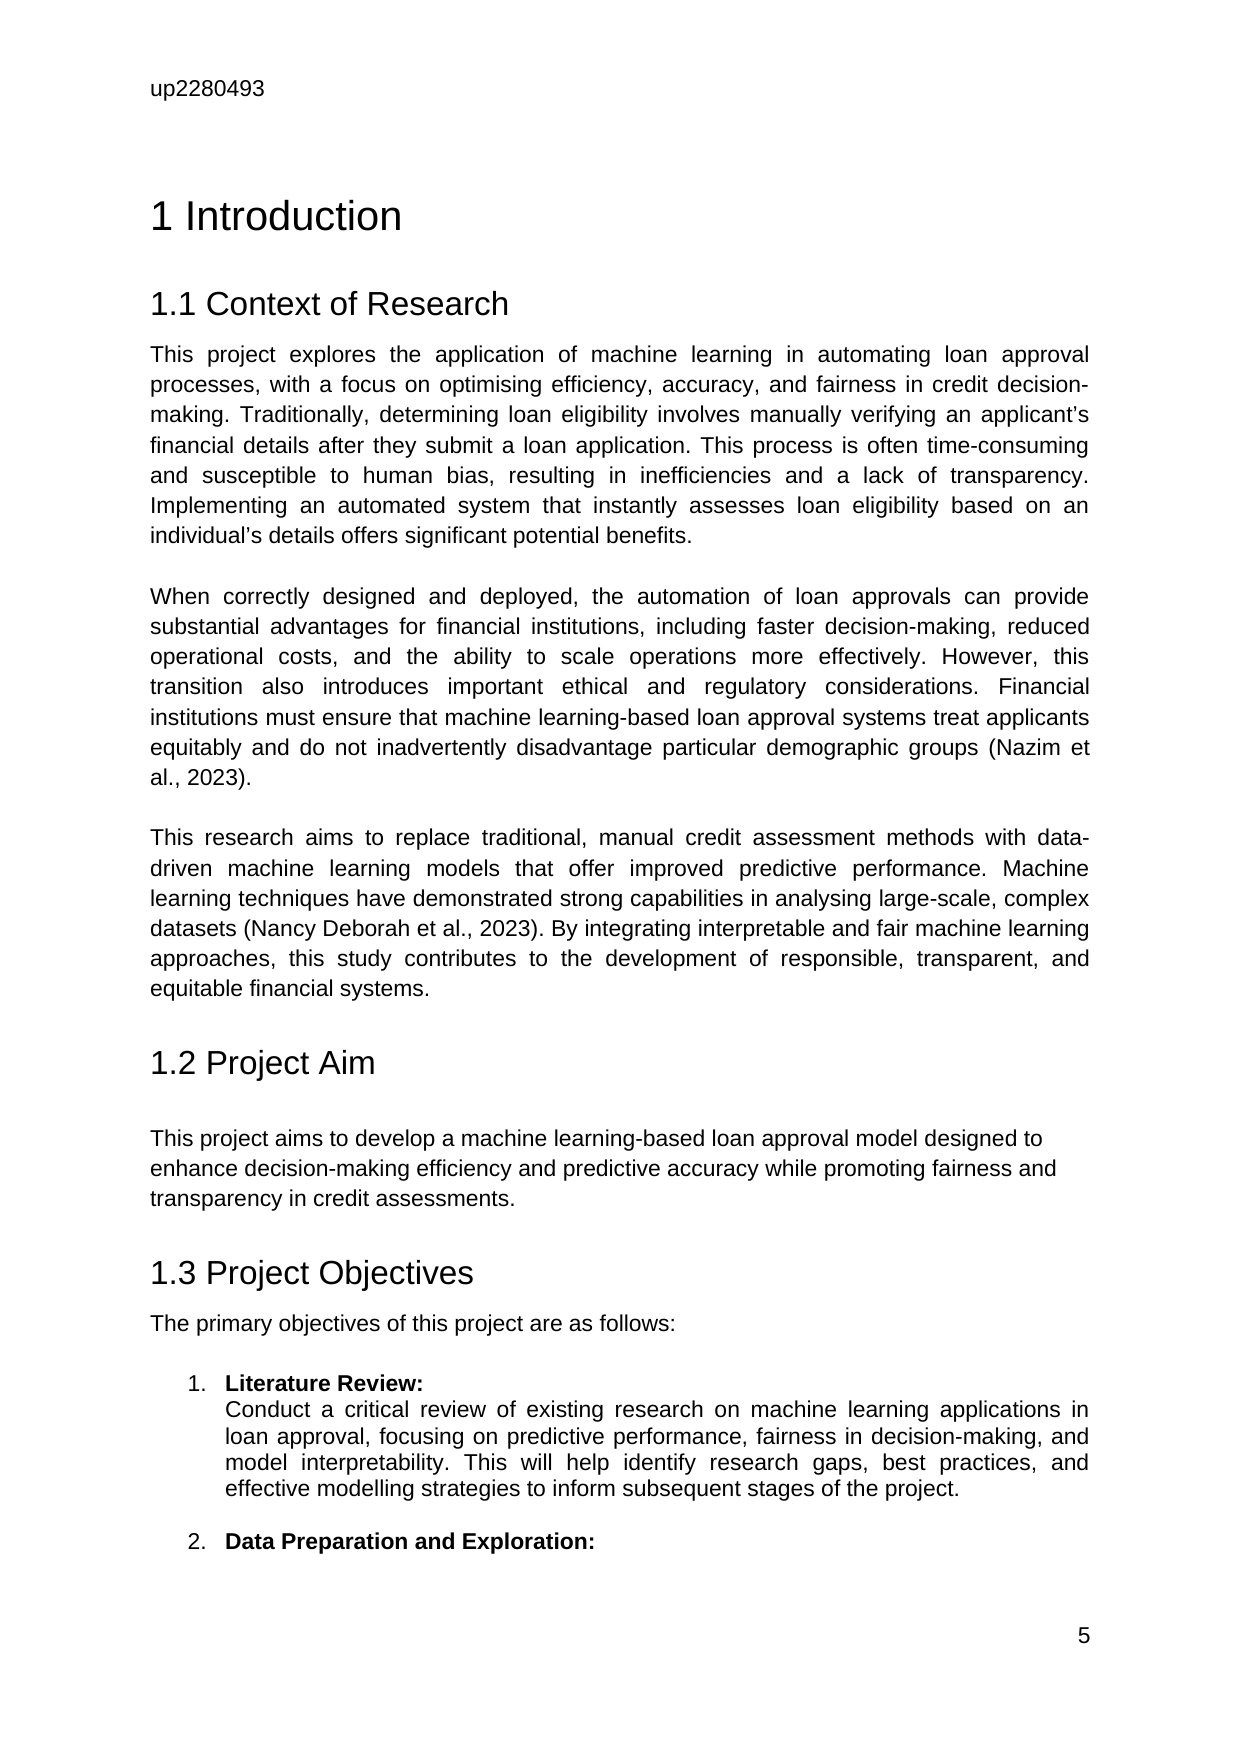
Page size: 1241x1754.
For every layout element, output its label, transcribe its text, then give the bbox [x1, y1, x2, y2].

subtitle This project aims to develop a machine learning-based loan approval model designed to enhance decision-making efficiency and predictive accuracy while promoting fairness and transparency in credit assessments. [150, 1125, 1090, 1211]
list Literature Review: [187, 1370, 1090, 1396]
text This research aims to replace traditional, manual credit assessment methods with data-driven machine learning models that offer improved predictive performance. Machine learning techniques have demonstrated strong capabilities in analysing large-scale, complex datasets (Nancy Deborah et al., 2023). By integrating interpretable and fair machine learning approaches, this study contributes to the development of responsible, transparent, and equitable financial systems. [150, 824, 1090, 1002]
text When correctly designed and deployed, the automation of loan approvals can provide substantial advantages for financial institutions, including faster decision-making, reduced operational costs, and the ability to scale operations more effectively. However, this transition also introduces important ethical and regulatory considerations. Financial institutions must ensure that machine learning-based loan approval systems treat applicants equitably and do not inadvertently disadvantage particular demographic groups (Nazim et al., 2023). [150, 583, 1090, 790]
subtitle 1.1 Context of Research [150, 284, 1090, 323]
text This project explores the application of machine learning in automating loan approval processes, with a focus on optimising efficiency, accuracy, and fairness in credit decision-making. Traditionally, determining loan eligibility involves manually verifying an applicant’s financial details after they submit a loan application. This process is often time-consuming and susceptible to human bias, resulting in inefficiencies and a lack of transparency. Implementing an automated system that instantly assesses loan eligibility based on an individual’s details offers significant potential benefits. [150, 341, 1090, 548]
subtitle 1 Introduction [150, 192, 1090, 239]
text Conduct a critical review of existing research on machine learning applications in loan approval, focusing on predictive performance, fairness in decision-making, and model interpretability. This will help identify research gaps, best practices, and effective modelling strategies to inform subsequent stages of the project. [225, 1396, 1090, 1502]
subtitle 1.2 Project Aim [150, 1043, 1090, 1081]
list Data Preparation and Exploration: [187, 1528, 1090, 1554]
subtitle 1.3 Project Objectives [150, 1253, 1090, 1291]
text The primary objectives of this project are as follows: [150, 1309, 1090, 1336]
